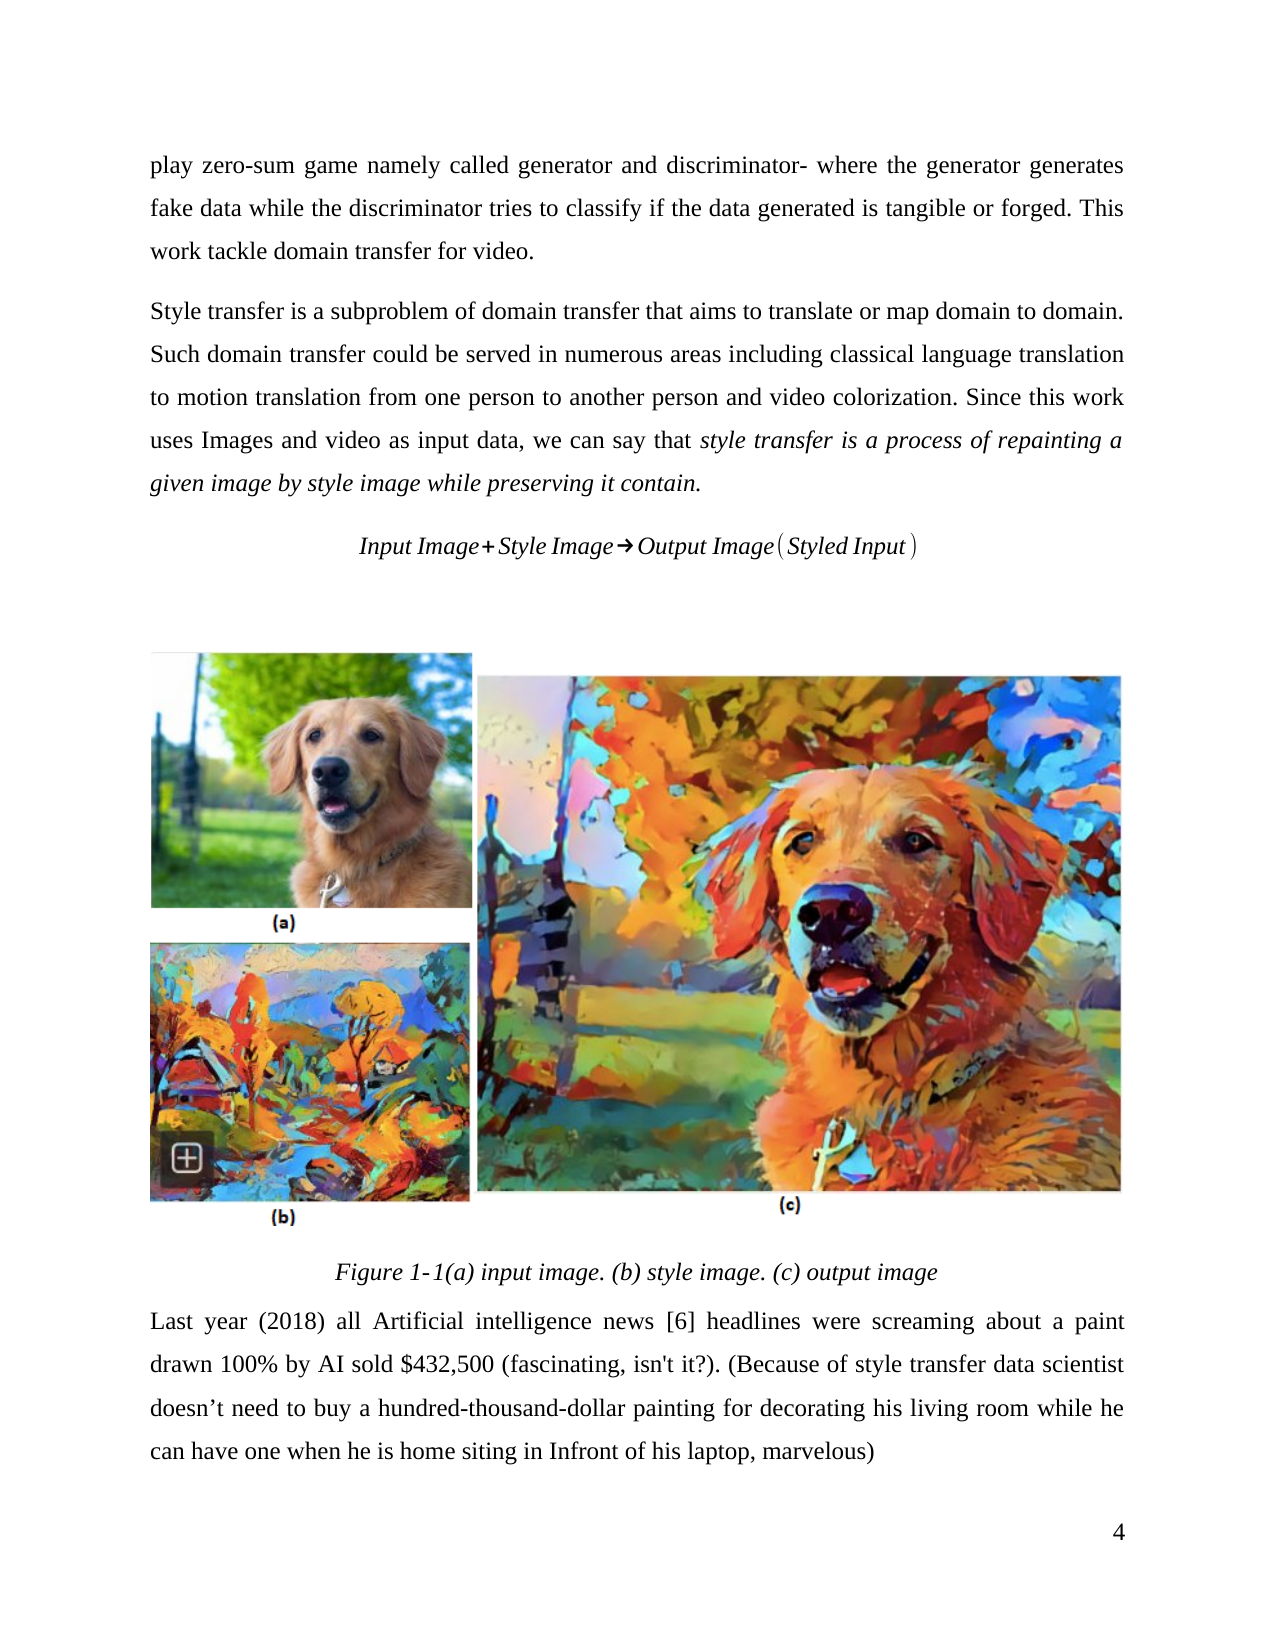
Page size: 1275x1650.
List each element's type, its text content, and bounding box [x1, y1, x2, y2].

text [150, 150, 1125, 265]
text Style transfer is a subproblem of domain transfer that aims to translate or map domain to domain. Such domain transfer could be served in numerous areas including classical language translation to motion translation from one person to another person and video colorization. Since this work uses Images and video as input data, we can say that style transfer is a process of repainting a given image by style image while preserving it contain. [150, 296, 1125, 499]
text Figure 1-1(a) input image. (b) style image. (c) output image [150, 1257, 1125, 1286]
picture [150, 652, 1125, 1226]
text Last year (2018) all Artificial intelligence news [6] headlines were screaming about a paint drawn 100% by AI sold $432,500 (fascinating, isn't it?). (Because of style transfer data scientist doesn’t need to buy a hundred-thousand-dollar painting for decorating his living room while he can have one when he is home siting in Infront of his laptop, marvelous) [150, 1306, 1125, 1464]
